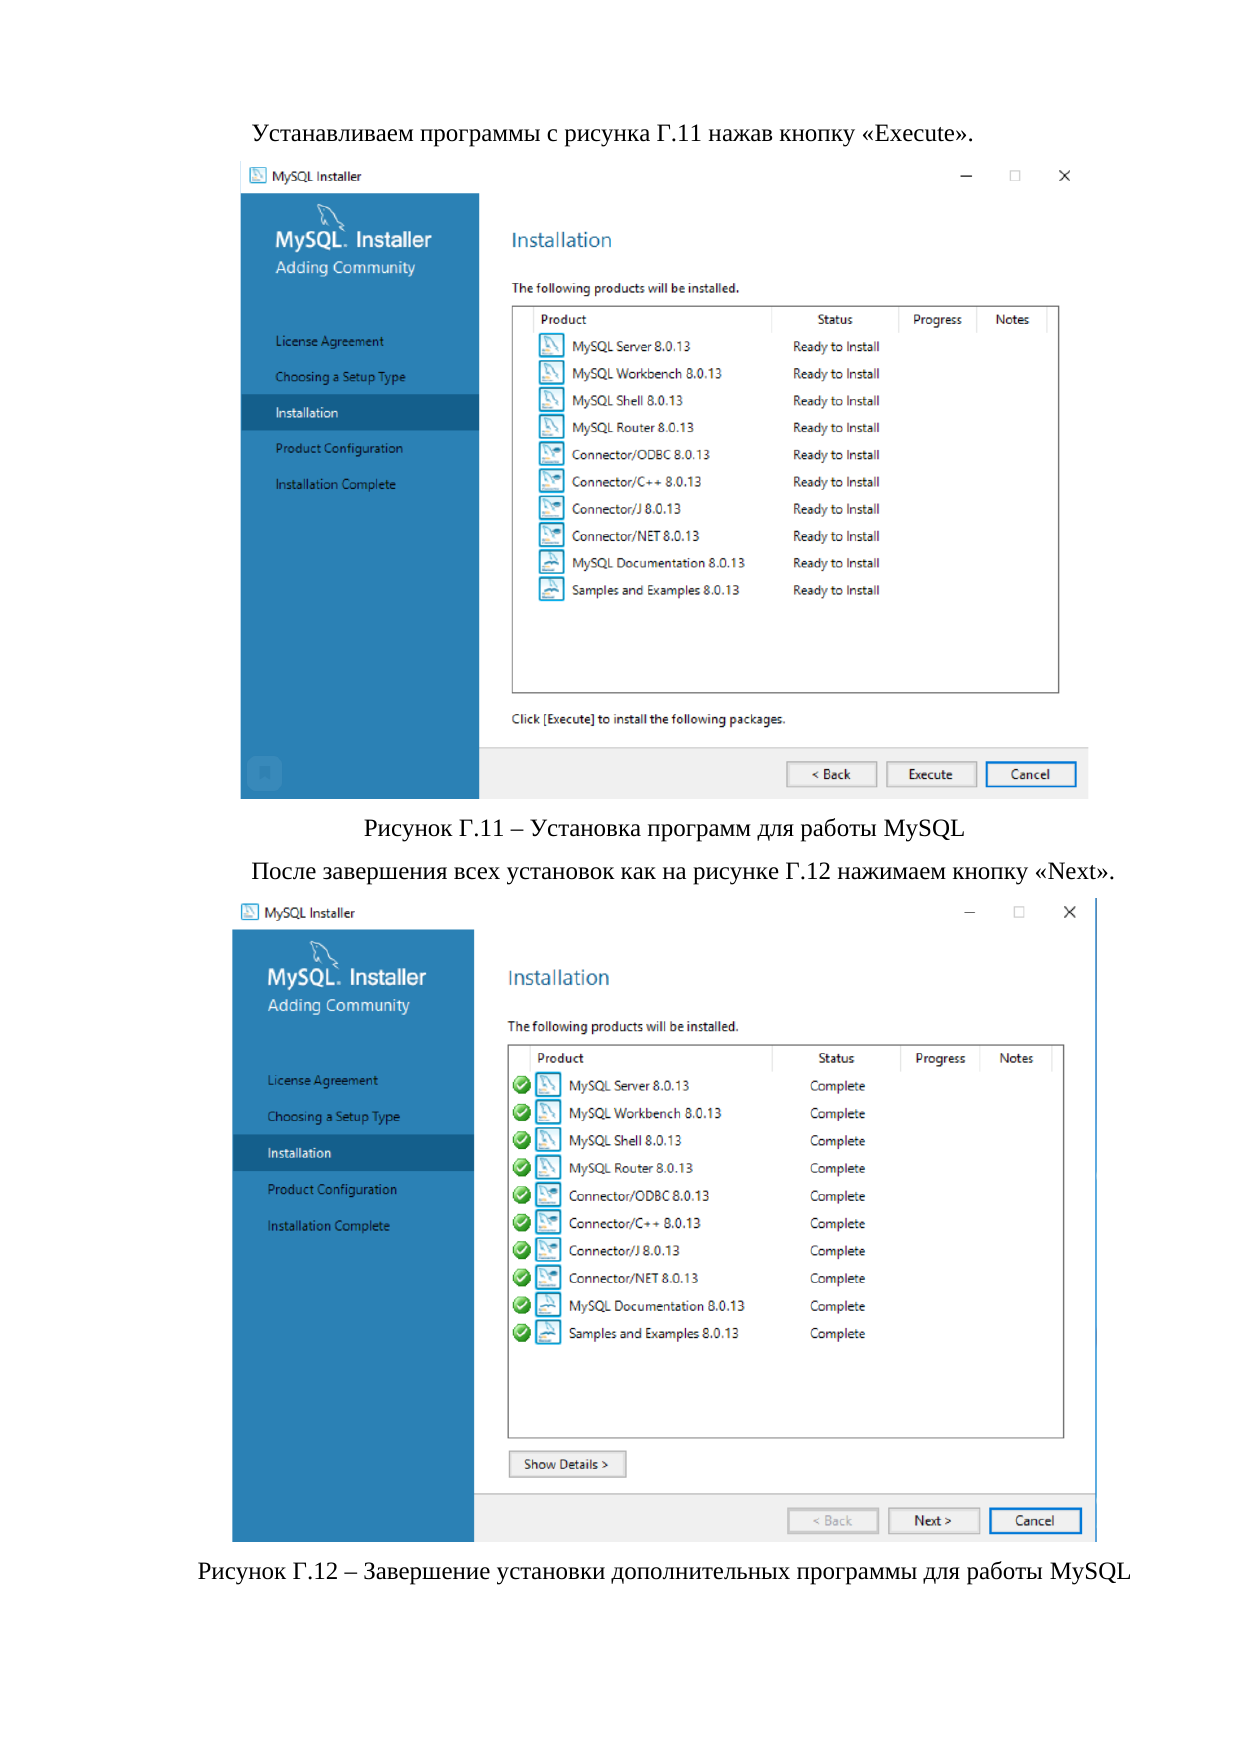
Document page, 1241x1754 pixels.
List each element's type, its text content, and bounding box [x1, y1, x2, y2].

picture [240, 161, 1089, 799]
text Рисунок Г.11 – Установка программ для работы MySQL [177, 813, 1152, 841]
picture [232, 898, 1097, 1542]
text Рисунок Г.12 – Завершение установки дополнительных программы для работы MySQL [177, 1556, 1152, 1584]
text Устанавливаем программы с рисунка Г.11 нажав кнопку «Execute». [177, 118, 1152, 147]
text После завершения всех установок как на рисунке Г.12 нажимаем кнопку «Next». [177, 856, 1152, 884]
